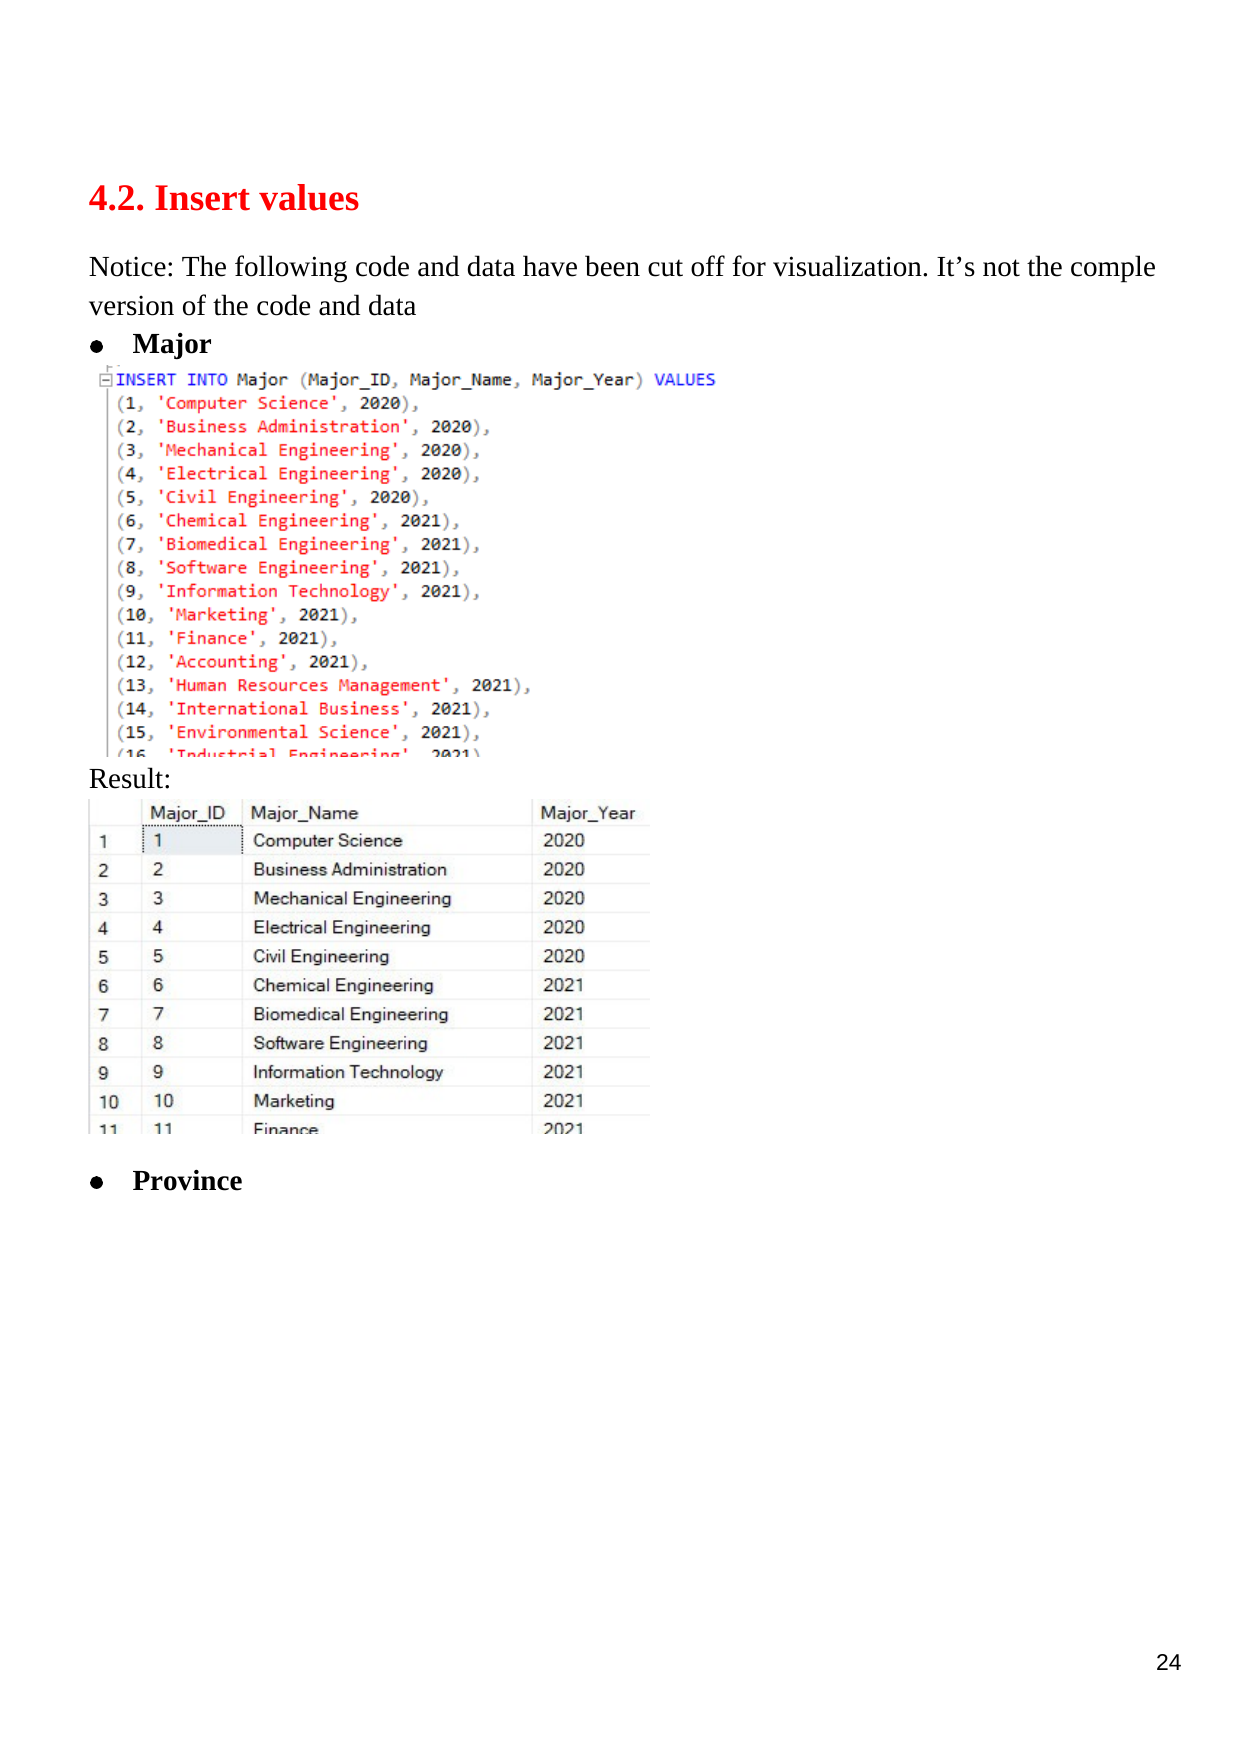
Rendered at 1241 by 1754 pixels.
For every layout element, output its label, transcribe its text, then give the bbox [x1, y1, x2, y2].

text Notice: The following code and data have been cut off for visualization. It’s not the comple version of the code and data [88, 249, 1181, 322]
list Province [88, 1163, 1181, 1196]
picture [88, 365, 758, 757]
text Result: [88, 761, 1181, 794]
list Major [88, 327, 1181, 360]
picture [88, 799, 650, 1134]
subtitle 4.2. Insert values [88, 175, 1181, 218]
